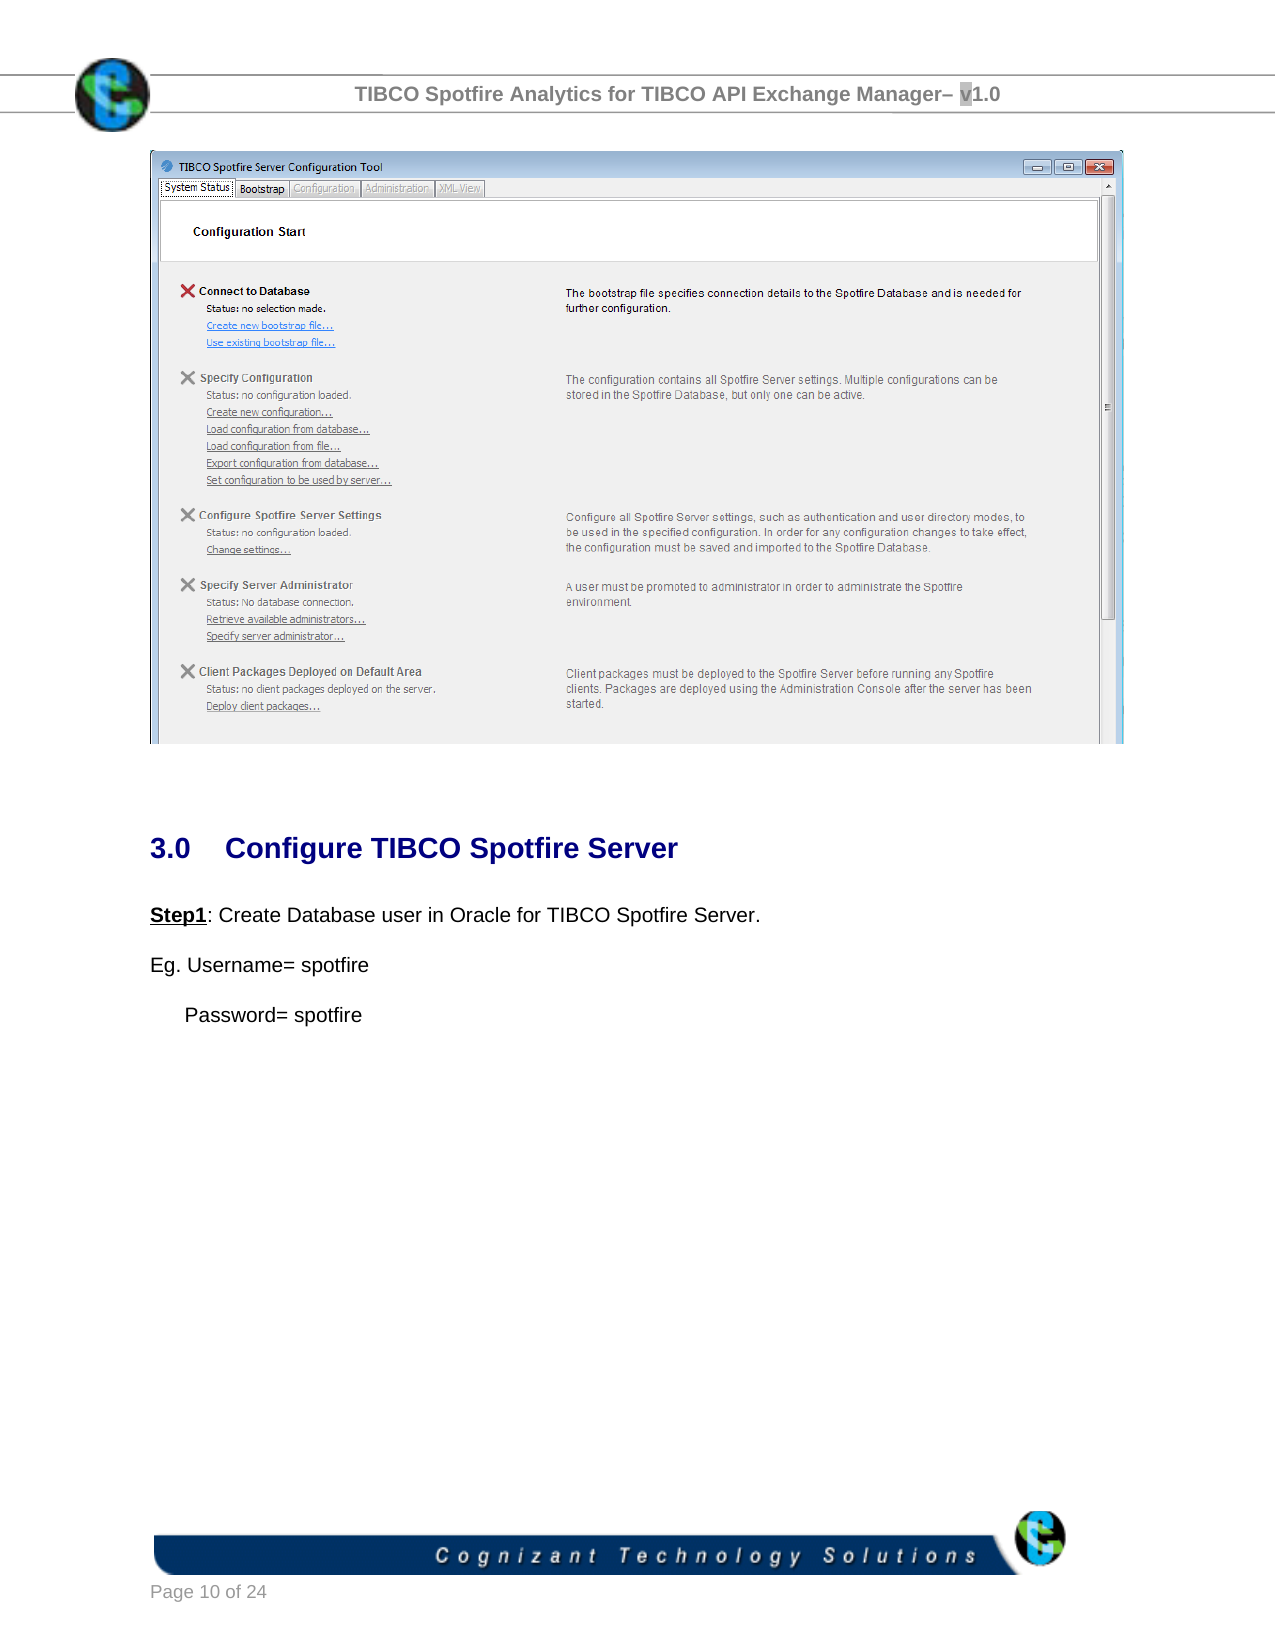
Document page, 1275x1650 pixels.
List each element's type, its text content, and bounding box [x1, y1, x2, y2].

subtitle Configure TIBCO Spotfire Server [150, 831, 1113, 865]
picture [150, 150, 1124, 744]
picture [75, 58, 150, 132]
text Step1: Create Database user in Oracle for TIBCO Spotfire Server. [150, 902, 1113, 927]
picture [154, 1511, 1109, 1575]
text Password= spotfire [150, 1002, 1113, 1027]
text Eg. Username= spotfire [150, 952, 1113, 977]
